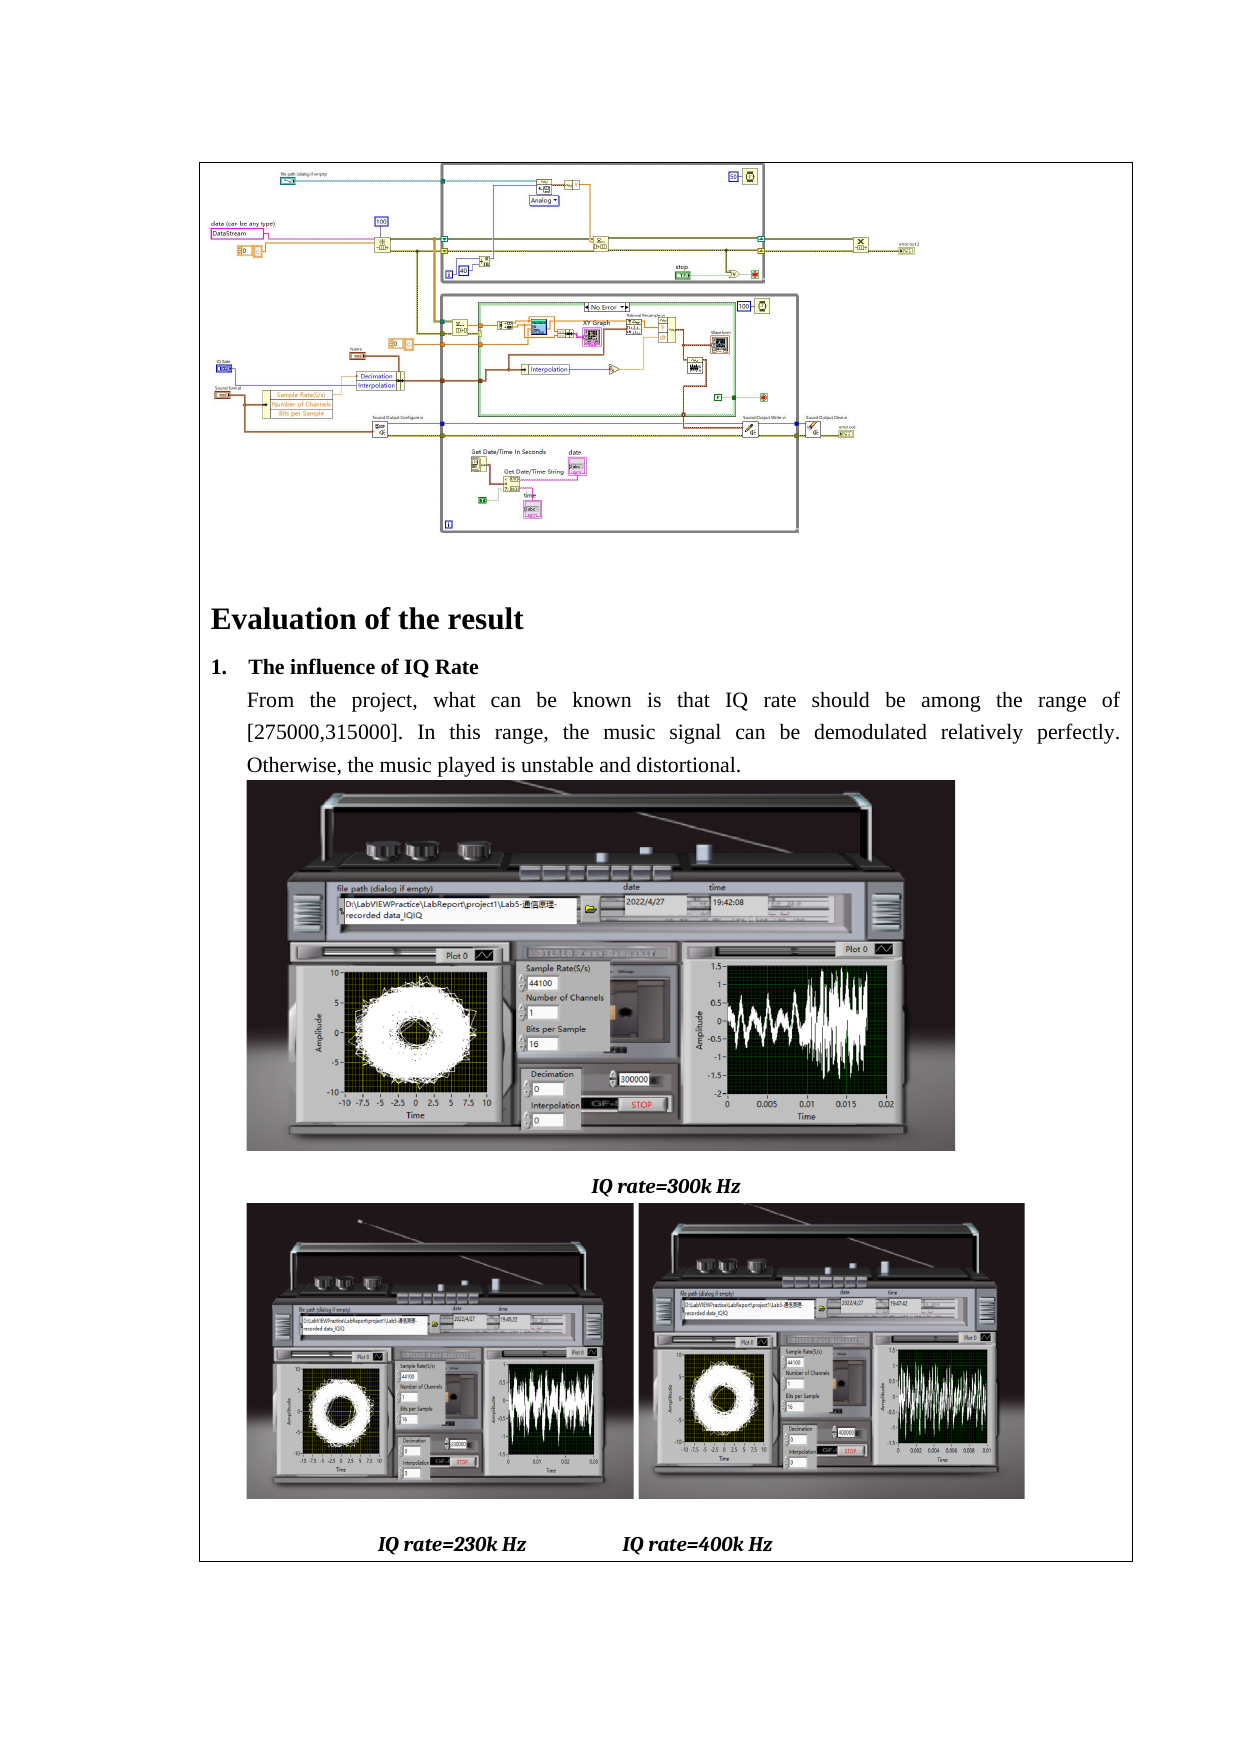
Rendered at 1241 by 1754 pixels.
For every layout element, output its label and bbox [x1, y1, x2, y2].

picture [210, 163, 920, 533]
picture [246, 1203, 634, 1499]
picture [638, 1203, 1025, 1499]
table_cell [200, 163, 1132, 1561]
picture [246, 780, 956, 1151]
